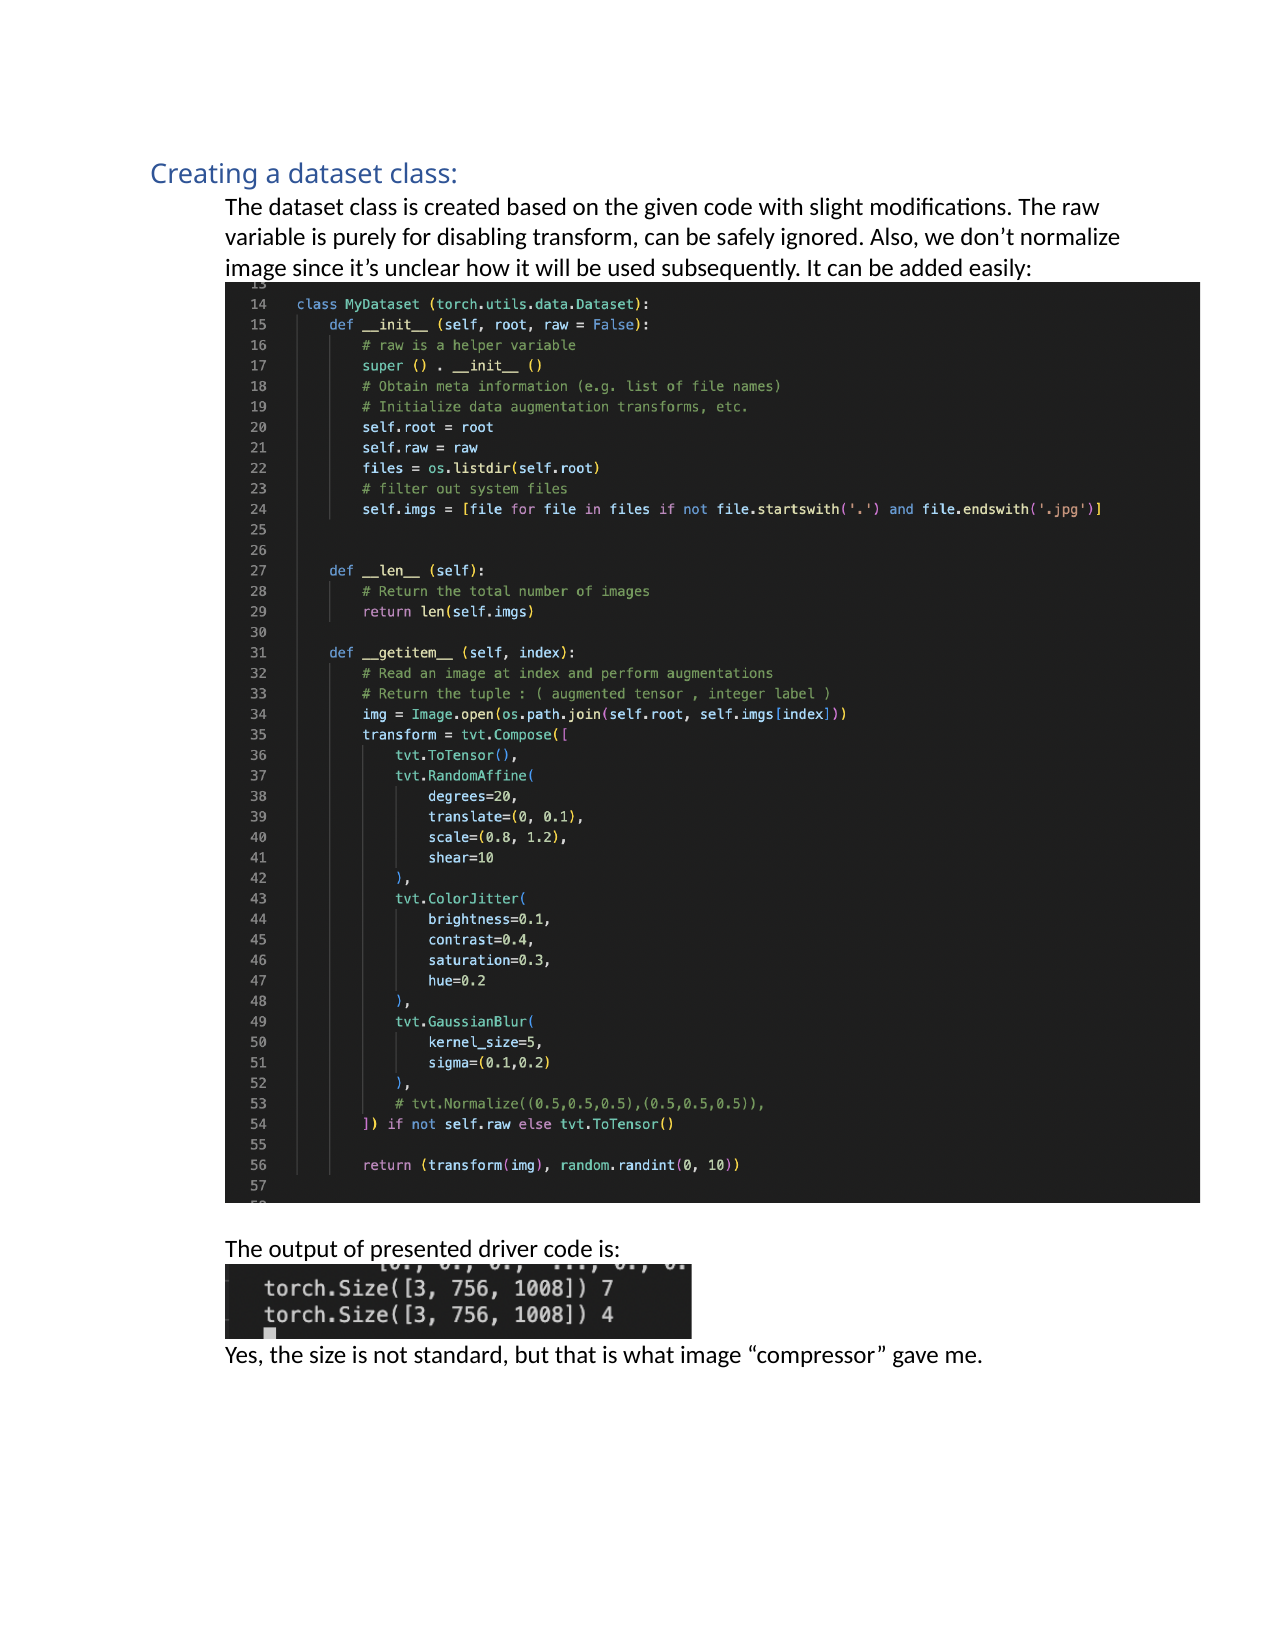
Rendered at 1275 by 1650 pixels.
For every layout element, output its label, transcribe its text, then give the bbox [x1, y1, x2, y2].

text The output of presented driver code is: [225, 1233, 1125, 1264]
subtitle Creating a dataset class: [150, 154, 1125, 191]
text Yes, the size is not standard, but that is what image “compressor” gave me. [225, 1339, 1125, 1369]
picture [225, 1264, 692, 1339]
picture [225, 282, 1200, 1203]
text The dataset class is created based on the given code with slight modifications. The raw variable is purely for disabling transform, can be safely ignored. Also, we don’t normalize image since it’s unclear how it will be used subsequently. It can be added easily: [225, 191, 1125, 282]
